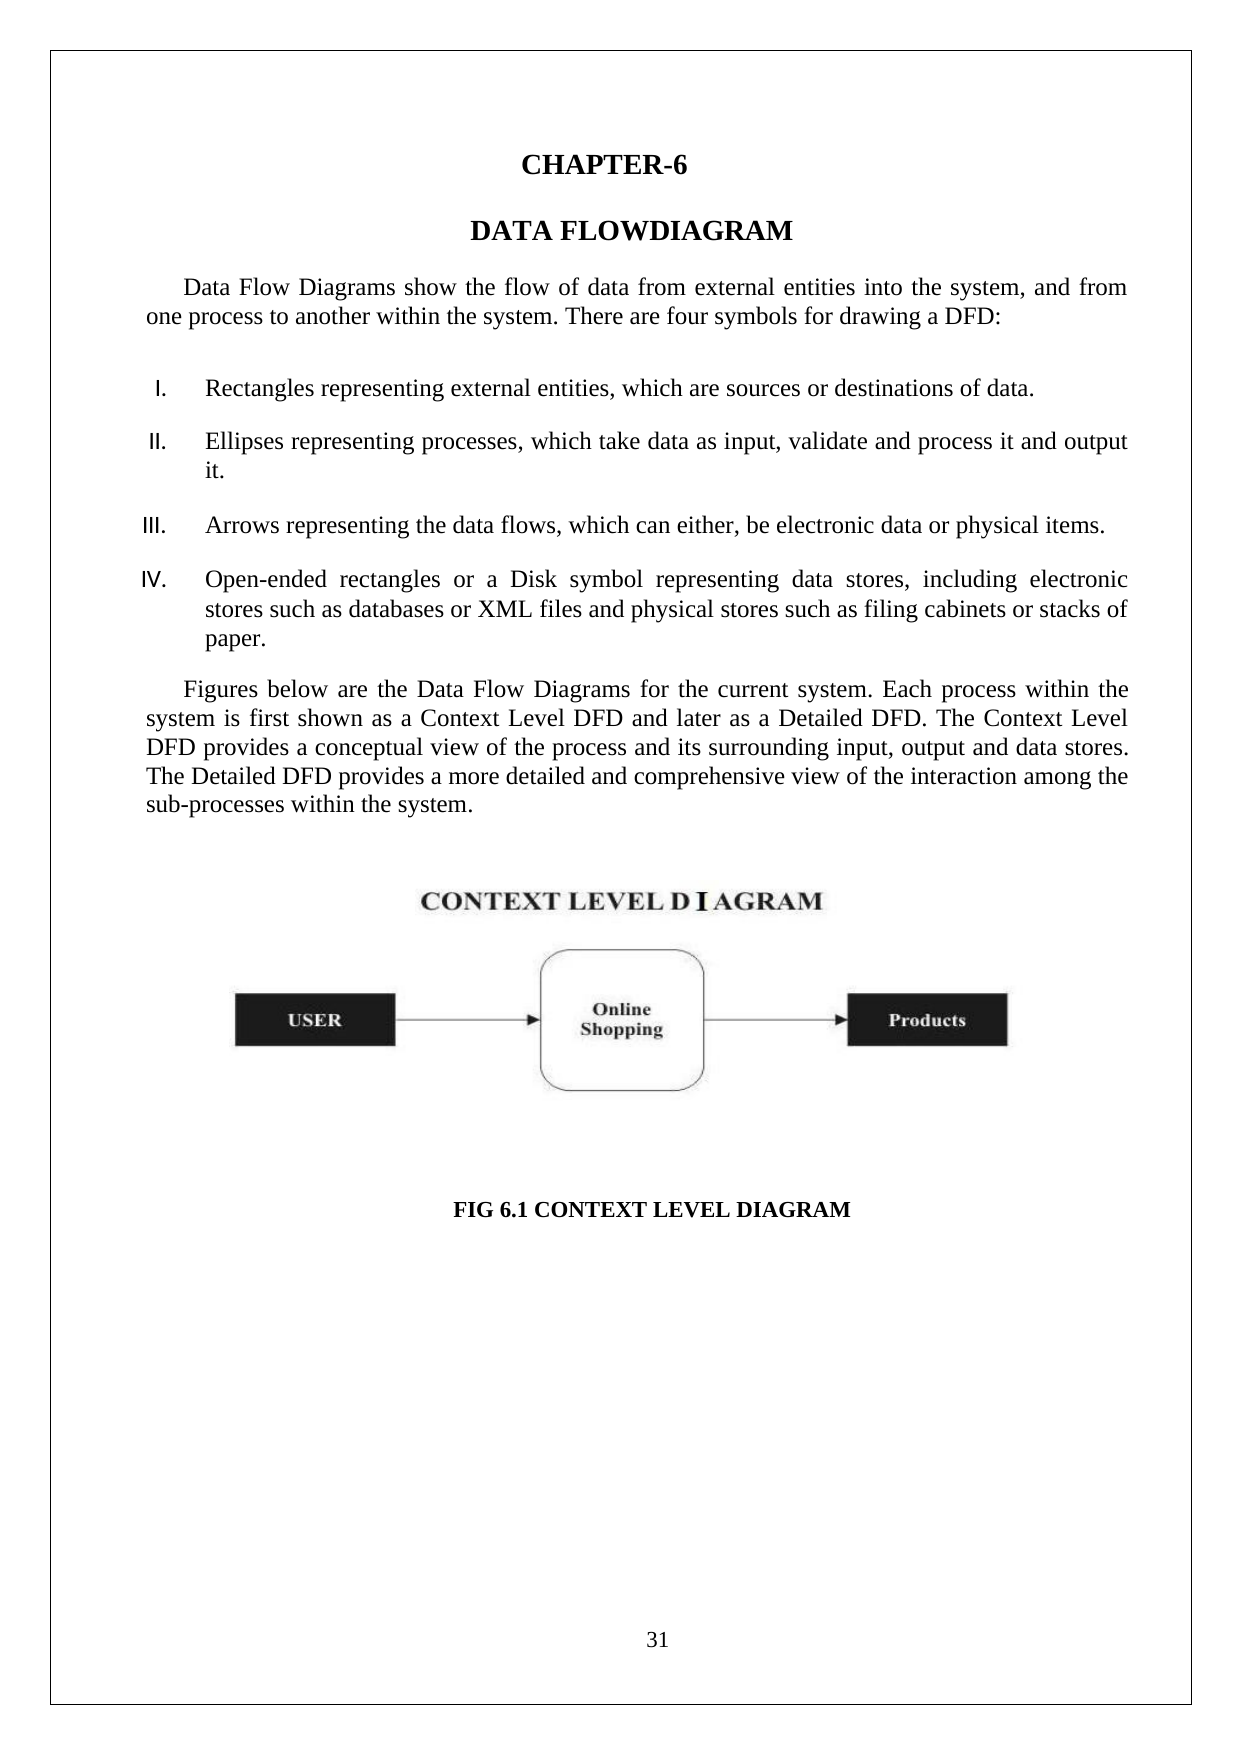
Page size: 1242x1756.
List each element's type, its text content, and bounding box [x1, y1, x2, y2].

list Rectangles representing external entities, which are sources or destinations of data. [154, 372, 1158, 402]
text Data Flow Diagrams show the flow of data from external entities into the system, and from one process to another within the system. There are four symbols for drawing a DFD: [146, 272, 1129, 330]
picture [229, 880, 1023, 1101]
text Figures below are the Data Flow Diagrams for the current system. Each process within the system is first shown as a Context Level DFD and later as a Detailed DFD. The Context Level DFD provides a conceptual view of the process and its surrounding input, output and data stores. The Detailed DFD provides a more detailed and comprehensive view of the interaction among the sub-processes within the system. [146, 674, 1130, 818]
list Ellipses representing processes, which take data as input, validate and process it and output it. [148, 425, 1129, 484]
text FIG 6.1 CONTEXT LEVEL DIAGRAM [146, 1196, 1158, 1222]
list Arrows representing the data flows, which can either, be electronic data or physical items. [142, 509, 1128, 539]
subtitle DATA FLOWDIAGRAM [424, 213, 818, 247]
list Open-ended rectangles or a Disk symbol representing data stores, including electronic stores such as databases or XML files and physical stores such as filing cabinets or stacks of paper. [141, 564, 1129, 652]
subtitle CHAPTER-6 [464, 147, 818, 181]
